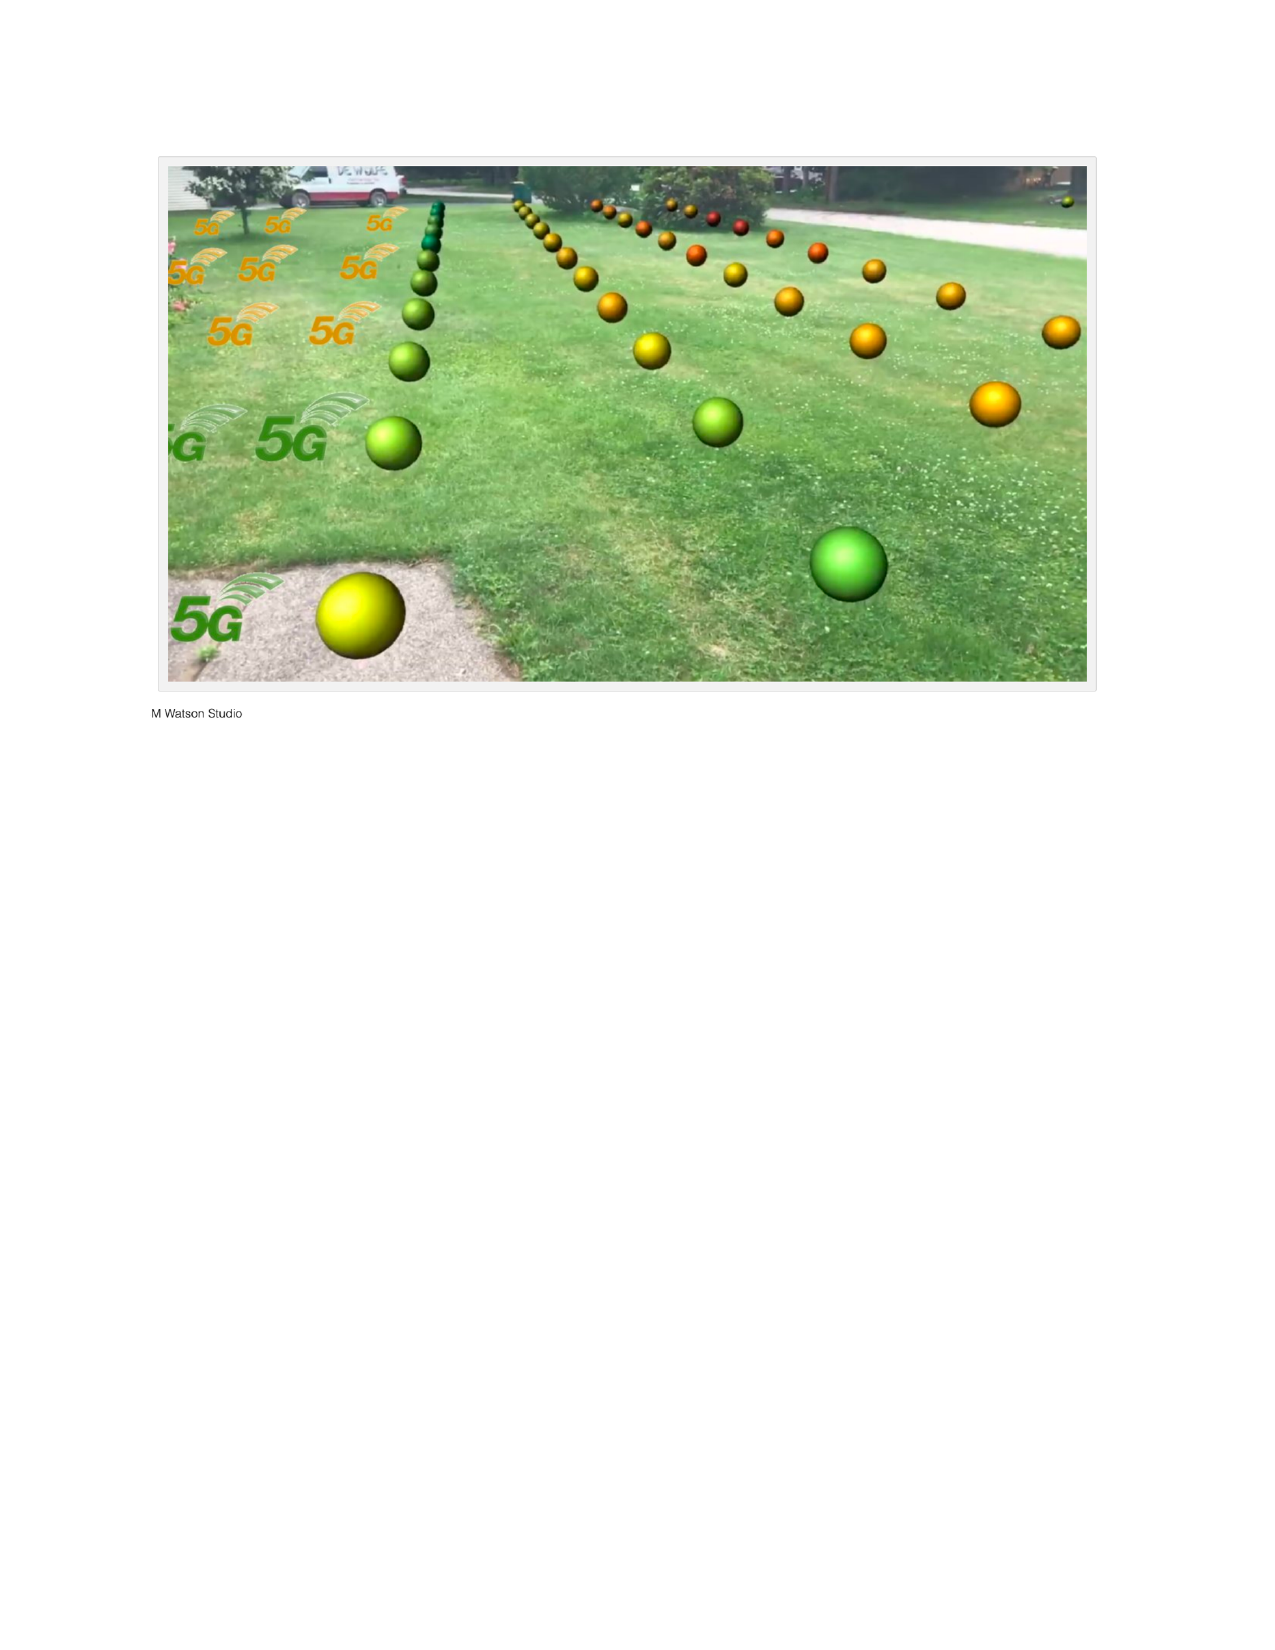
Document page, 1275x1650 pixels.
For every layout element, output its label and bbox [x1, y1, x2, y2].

picture [150, 150, 1125, 718]
